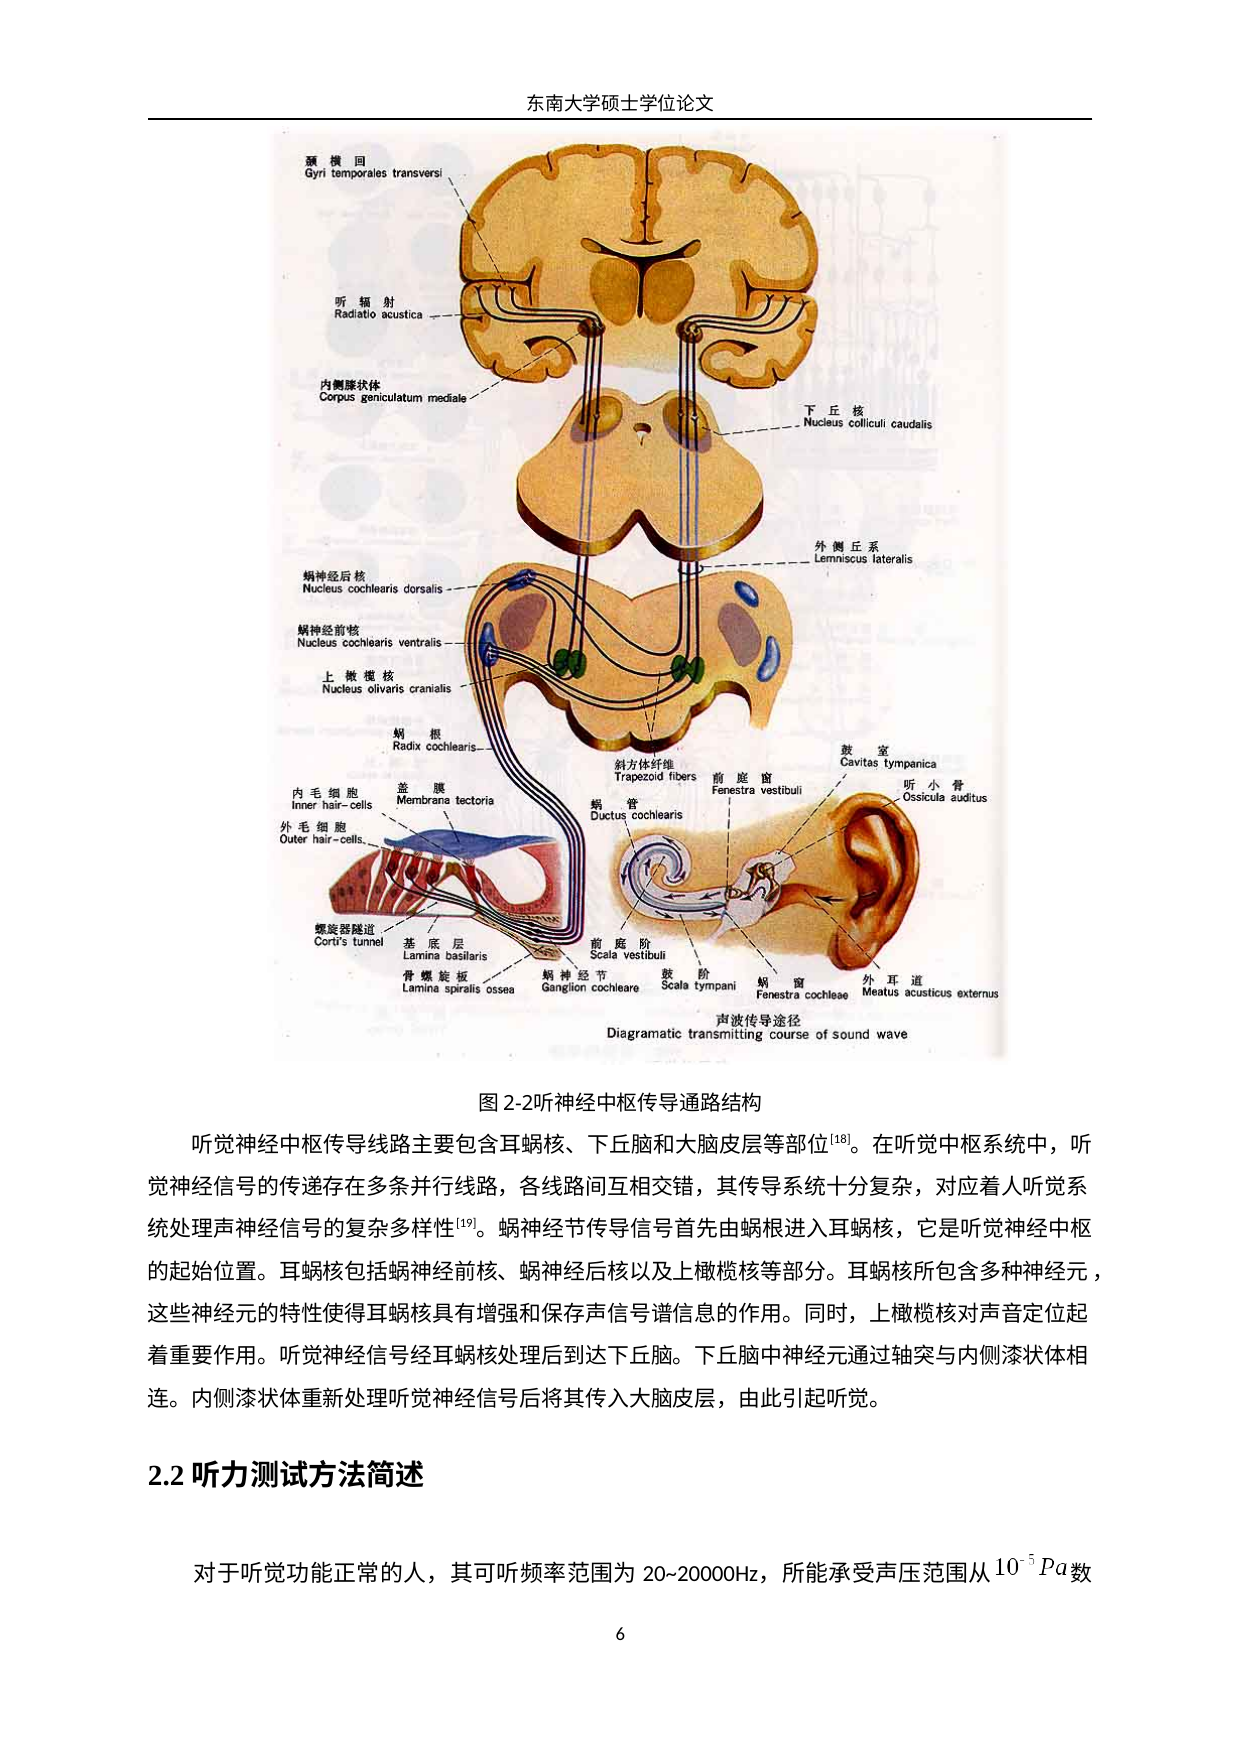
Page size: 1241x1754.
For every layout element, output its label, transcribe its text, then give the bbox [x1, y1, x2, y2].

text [148, 1534, 1092, 1602]
picture [266, 126, 1011, 1065]
list 听力测试方法简述 [148, 1439, 1092, 1507]
text 听觉神经中枢传导线路主要包含耳蜗核、下丘脑和大脑皮层等部位[18]。在听觉中枢系统中，听觉神经信号的传递存在多条并行线路，各线路间互相交错，其传导系统十分复杂，对应着人听觉系统处理声神经信号的复杂多样性[19]。蜗神经节传导信号首先由蜗根进入耳蜗核，它是听觉神经中枢的起始位置。耳蜗核包括蜗神经前核、蜗神经后核以及上橄榄核等部分。耳蜗核所包含多种神经元，这些神经元的特性使得耳蜗核具有增强和保存声信号谱信息的作用。同时，上橄榄核对声音定位起着重要作用。听觉神经信号经耳蜗核处理后到达下丘脑。下丘脑中神经元通过轴突与内侧漆状体相连。内侧漆状体重新处理听觉神经信号后将其传入大脑皮层，由此引起听觉。 [148, 1125, 1092, 1414]
text 图2-2听神经中枢传导通路结构 [148, 1084, 1092, 1118]
